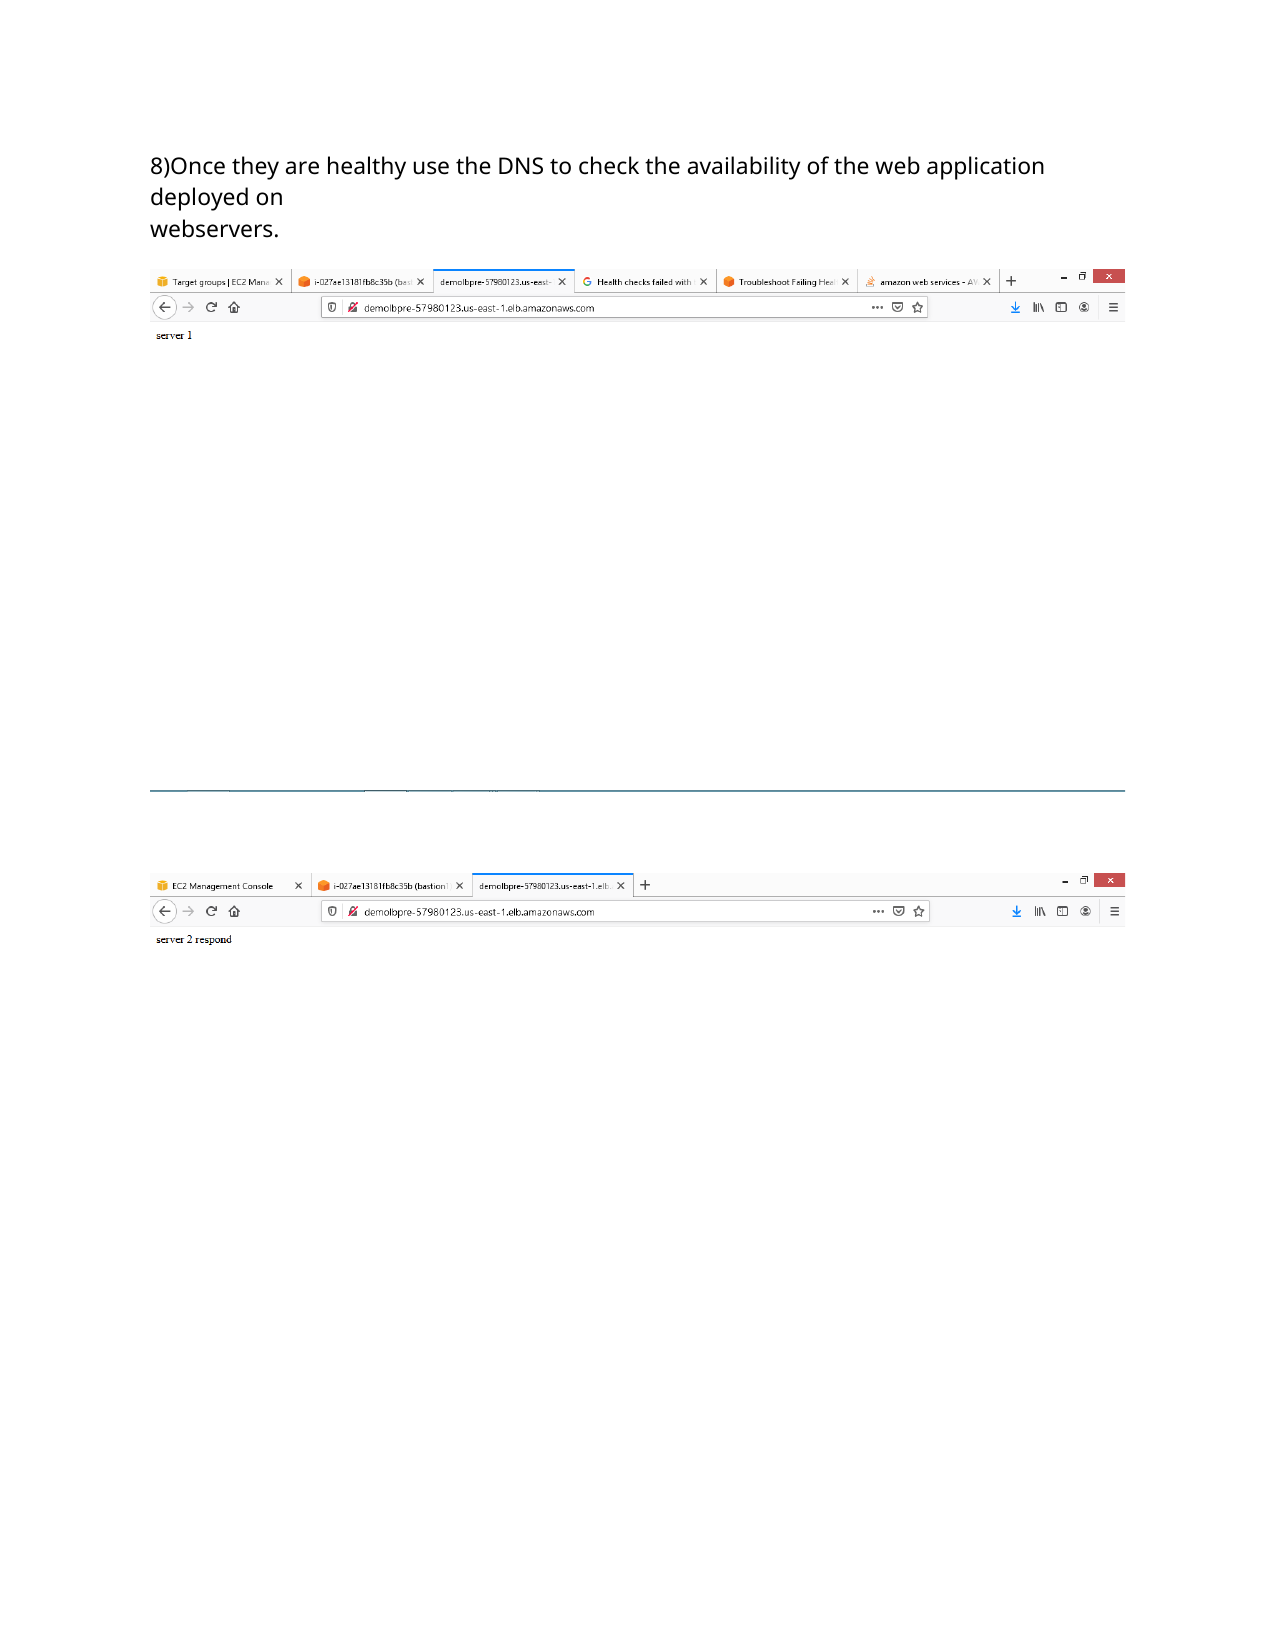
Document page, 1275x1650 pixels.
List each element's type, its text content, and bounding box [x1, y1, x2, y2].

picture [150, 873, 1125, 1391]
text webservers. [150, 212, 1125, 244]
text 8)Once they are healthy use the DNS to check the availability of the web application deployed on [150, 150, 1125, 212]
picture [150, 269, 1125, 792]
